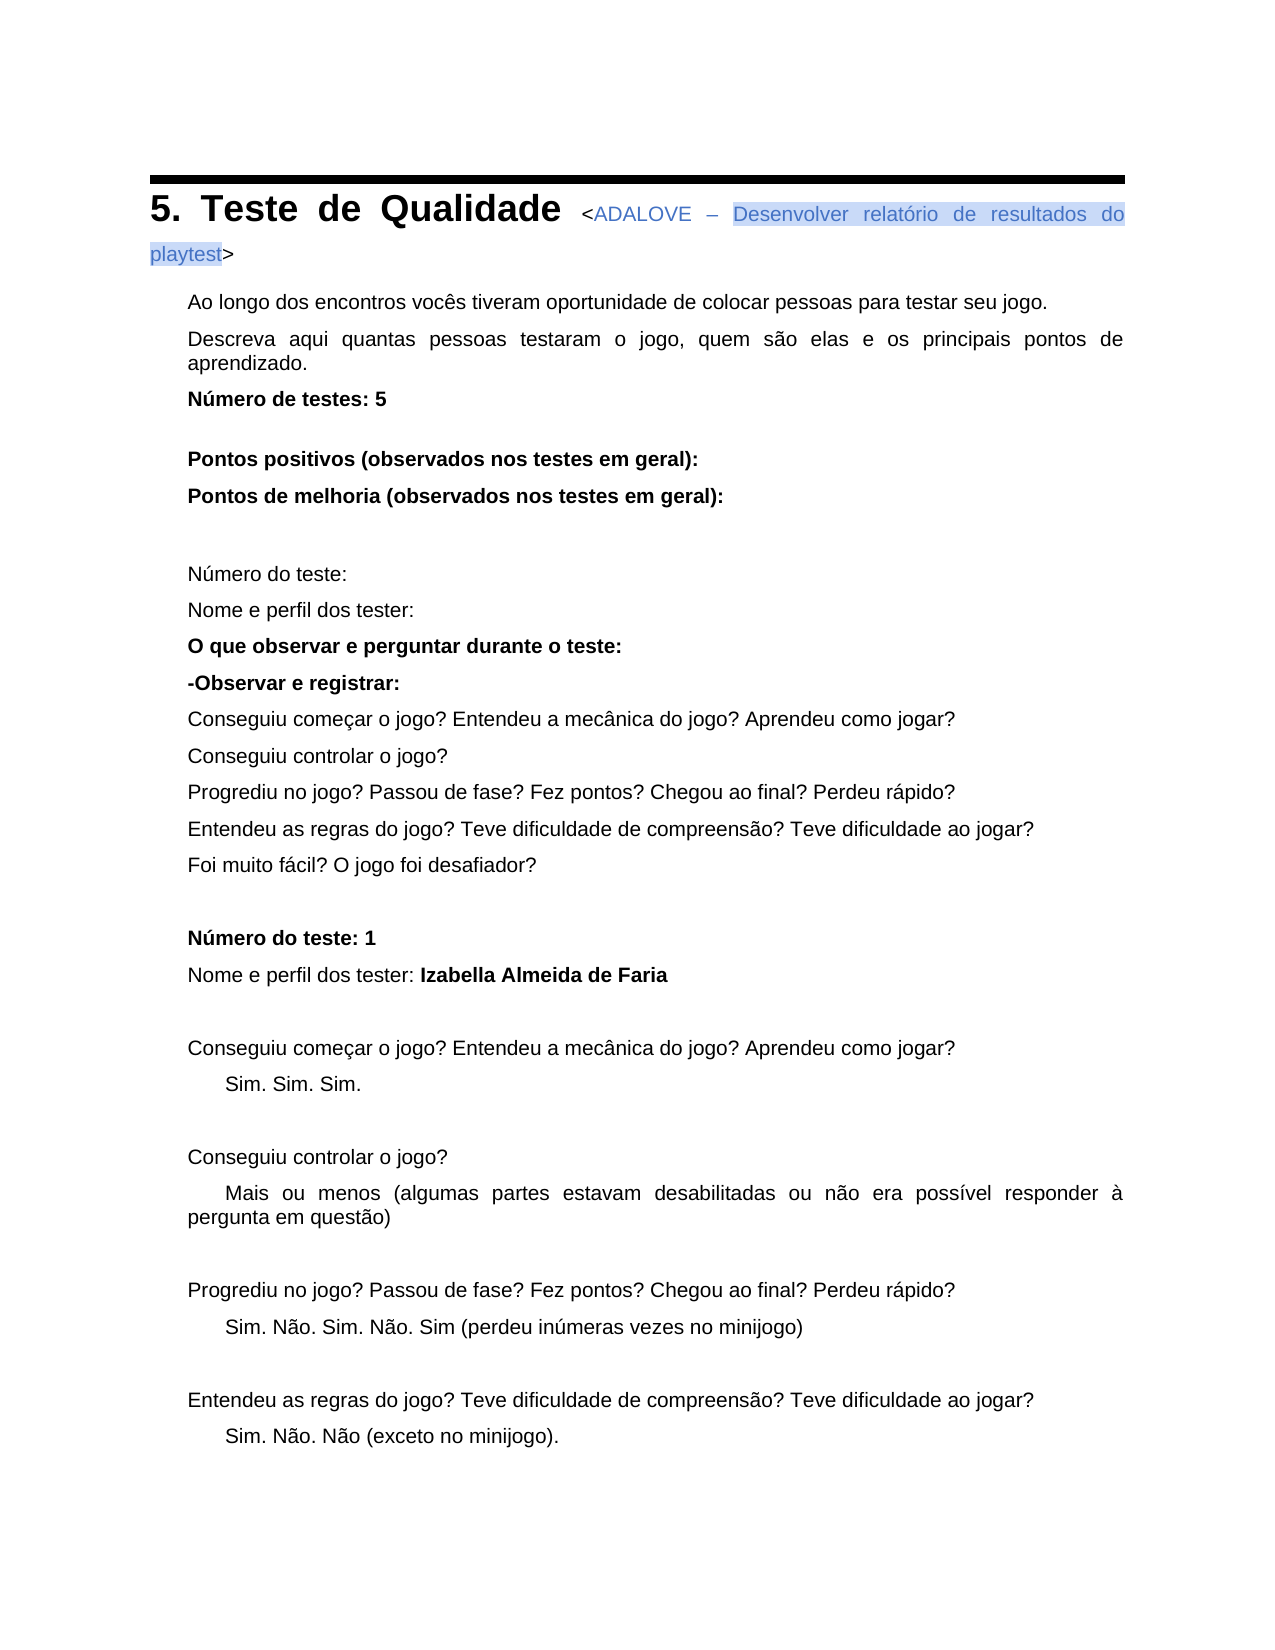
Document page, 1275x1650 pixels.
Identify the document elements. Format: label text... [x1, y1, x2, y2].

text Descreva aqui quantas pessoas testaram o jogo, quem são elas e os principais pontos de aprendizado. [187, 326, 1125, 374]
text -Observar e registrar: [187, 671, 1125, 695]
text Pontos de melhoria (observados nos testes em geral): [187, 484, 1125, 508]
text Conseguiu começar o jogo? Entendeu a mecânica do jogo? Aprendeu como jogar? [187, 1035, 1125, 1059]
subtitle 5. Teste de Qualidade <ADALOVE – Desenvolver relatório de resultados do playtest> [150, 184, 1125, 266]
text Entendeu as regras do jogo? Teve dificuldade de compreensão? Teve dificuldade ao jogar? [187, 817, 1125, 841]
text Sim. Não. Sim. Não. Sim (perdeu inúmeras vezes no minijogo) [187, 1314, 1125, 1338]
text O que observar e perguntar durante o teste: [187, 634, 1125, 658]
text Número de testes: 5 [187, 387, 1125, 411]
text Número do teste: [187, 561, 1125, 585]
text Número do teste: 1 [187, 926, 1125, 950]
text Progrediu no jogo? Passou de fase? Fez pontos? Chegou ao final? Perdeu rápido? [187, 1278, 1125, 1302]
text Conseguiu controlar o jogo? [187, 1145, 1125, 1169]
text Nome e perfil dos tester: [187, 598, 1125, 622]
text Conseguiu controlar o jogo? [187, 744, 1125, 768]
text Pontos positivos (observados nos testes em geral): [187, 423, 1125, 471]
text Nome e perfil dos tester: Izabella Almeida de Faria [187, 962, 1125, 986]
text Mais ou menos (algumas partes estavam desabilitadas ou não era possível responder à pergunta em questão) [187, 1181, 1125, 1229]
text Progrediu no jogo? Passou de fase? Fez pontos? Chegou ao final? Perdeu rápido? [187, 780, 1125, 804]
text Sim. Não. Não (exceto no minijogo). [187, 1424, 1125, 1448]
text Sim. Sim. Sim. [187, 1072, 1125, 1096]
text Conseguiu começar o jogo? Entendeu a mecânica do jogo? Aprendeu como jogar? [187, 707, 1125, 731]
text Foi muito fácil? O jogo foi desafiador? [187, 853, 1125, 877]
text Ao longo dos encontros vocês tiveram oportunidade de colocar pessoas para testar seu jogo. [187, 290, 1125, 314]
text Entendeu as regras do jogo? Teve dificuldade de compreensão? Teve dificuldade ao jogar? [187, 1387, 1125, 1411]
